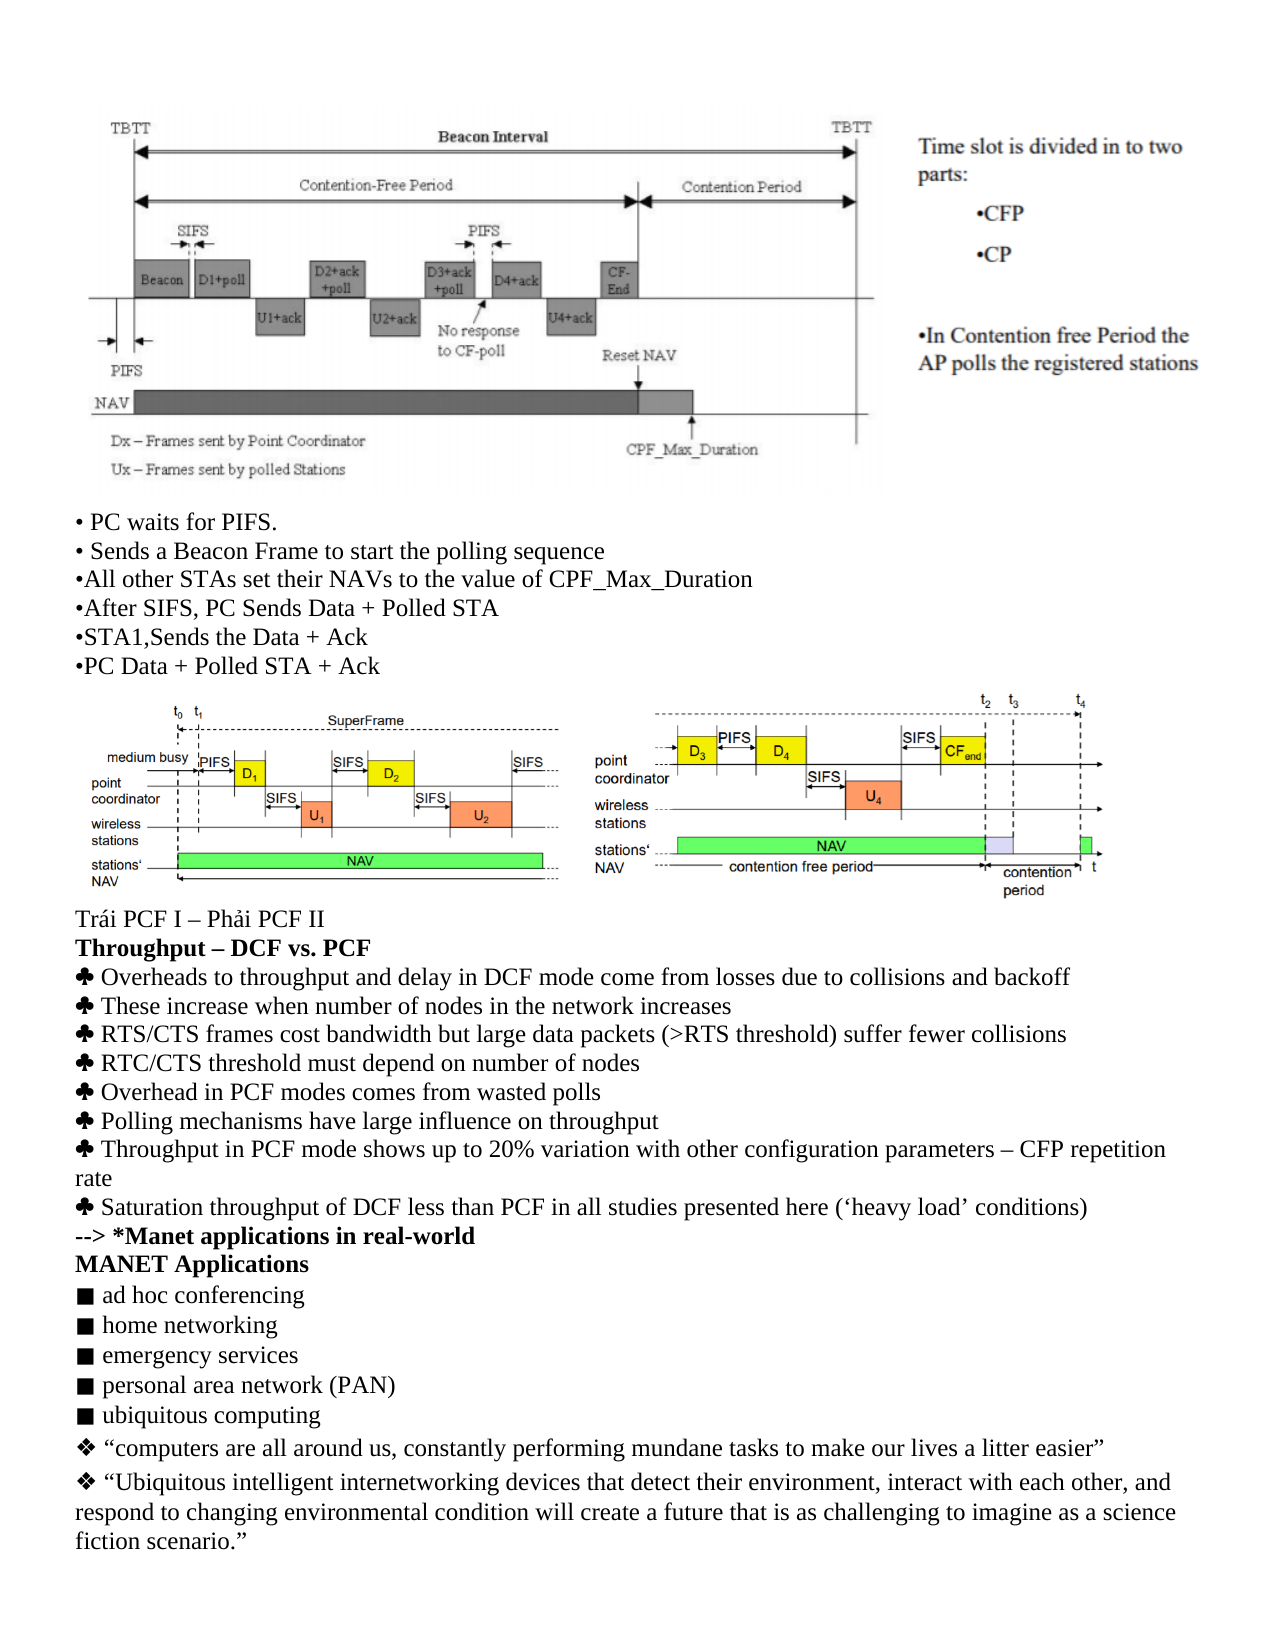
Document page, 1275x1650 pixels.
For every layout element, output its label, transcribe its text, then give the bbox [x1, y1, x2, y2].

text --> *Manet applications in real-world [75, 1221, 1200, 1249]
text MANET Applications [75, 1249, 1200, 1278]
text ❖ “Ubiquitous intelligent internetworking devices that detect their environment, interact with each other, and respond to changing environmental condition will create a future that is as challenging to imagine as a science fiction scenario.” [75, 1463, 1200, 1555]
text •All other STAs set their NAVs to the value of CPF_Max_Duration [75, 564, 1200, 593]
text ◼ ad hoc conferencing [75, 1278, 1200, 1308]
text •PC Data + Polled STA + Ack [75, 651, 1200, 679]
picture [75, 692, 575, 905]
text •STA1,Sends the Data + Ack [75, 622, 1200, 651]
text ◼ ubiquitous computing [75, 1399, 1200, 1429]
text ❖ “computers are all around us, constantly performing mundane tasks to make our lives a litter easier” [75, 1429, 1200, 1463]
text Throughput – DCF vs. PCF [75, 933, 1200, 962]
text ◼ home networking [75, 1308, 1200, 1339]
text RTC/CTS threshold must depend on number of nodes [75, 1048, 1200, 1077]
picture [580, 679, 1109, 905]
text • PC waits for PIFS. [75, 507, 1200, 536]
text These increase when number of nodes in the network increases [75, 991, 1200, 1019]
text Overheads to throughput and delay in DCF mode come from losses due to collisions and backoff [75, 962, 1200, 991]
text ◼ personal area network (PAN) [75, 1369, 1200, 1399]
text • Sends a Beacon Frame to start the polling sequence [75, 536, 1200, 564]
text Trái PCF I – Phải PCF II [75, 904, 1200, 933]
text •After SIFS, PC Sends Data + Polled STA [75, 593, 1200, 622]
text Overhead in PCF modes comes from wasted polls [75, 1077, 1200, 1106]
picture [75, 84, 1200, 507]
text Throughput in PCF mode shows up to 20% variation with other configuration parameters – CFP repetition rate [75, 1134, 1200, 1192]
text Polling mechanisms have large influence on throughput [75, 1106, 1200, 1134]
text RTS/CTS frames cost bandwidth but large data packets (>RTS threshold) suffer fewer collisions [75, 1019, 1200, 1048]
text Saturation throughput of DCF less than PCF in all studies presented here (‘heavy load’ conditions) [75, 1192, 1200, 1221]
text ◼ emergency services [75, 1339, 1200, 1369]
